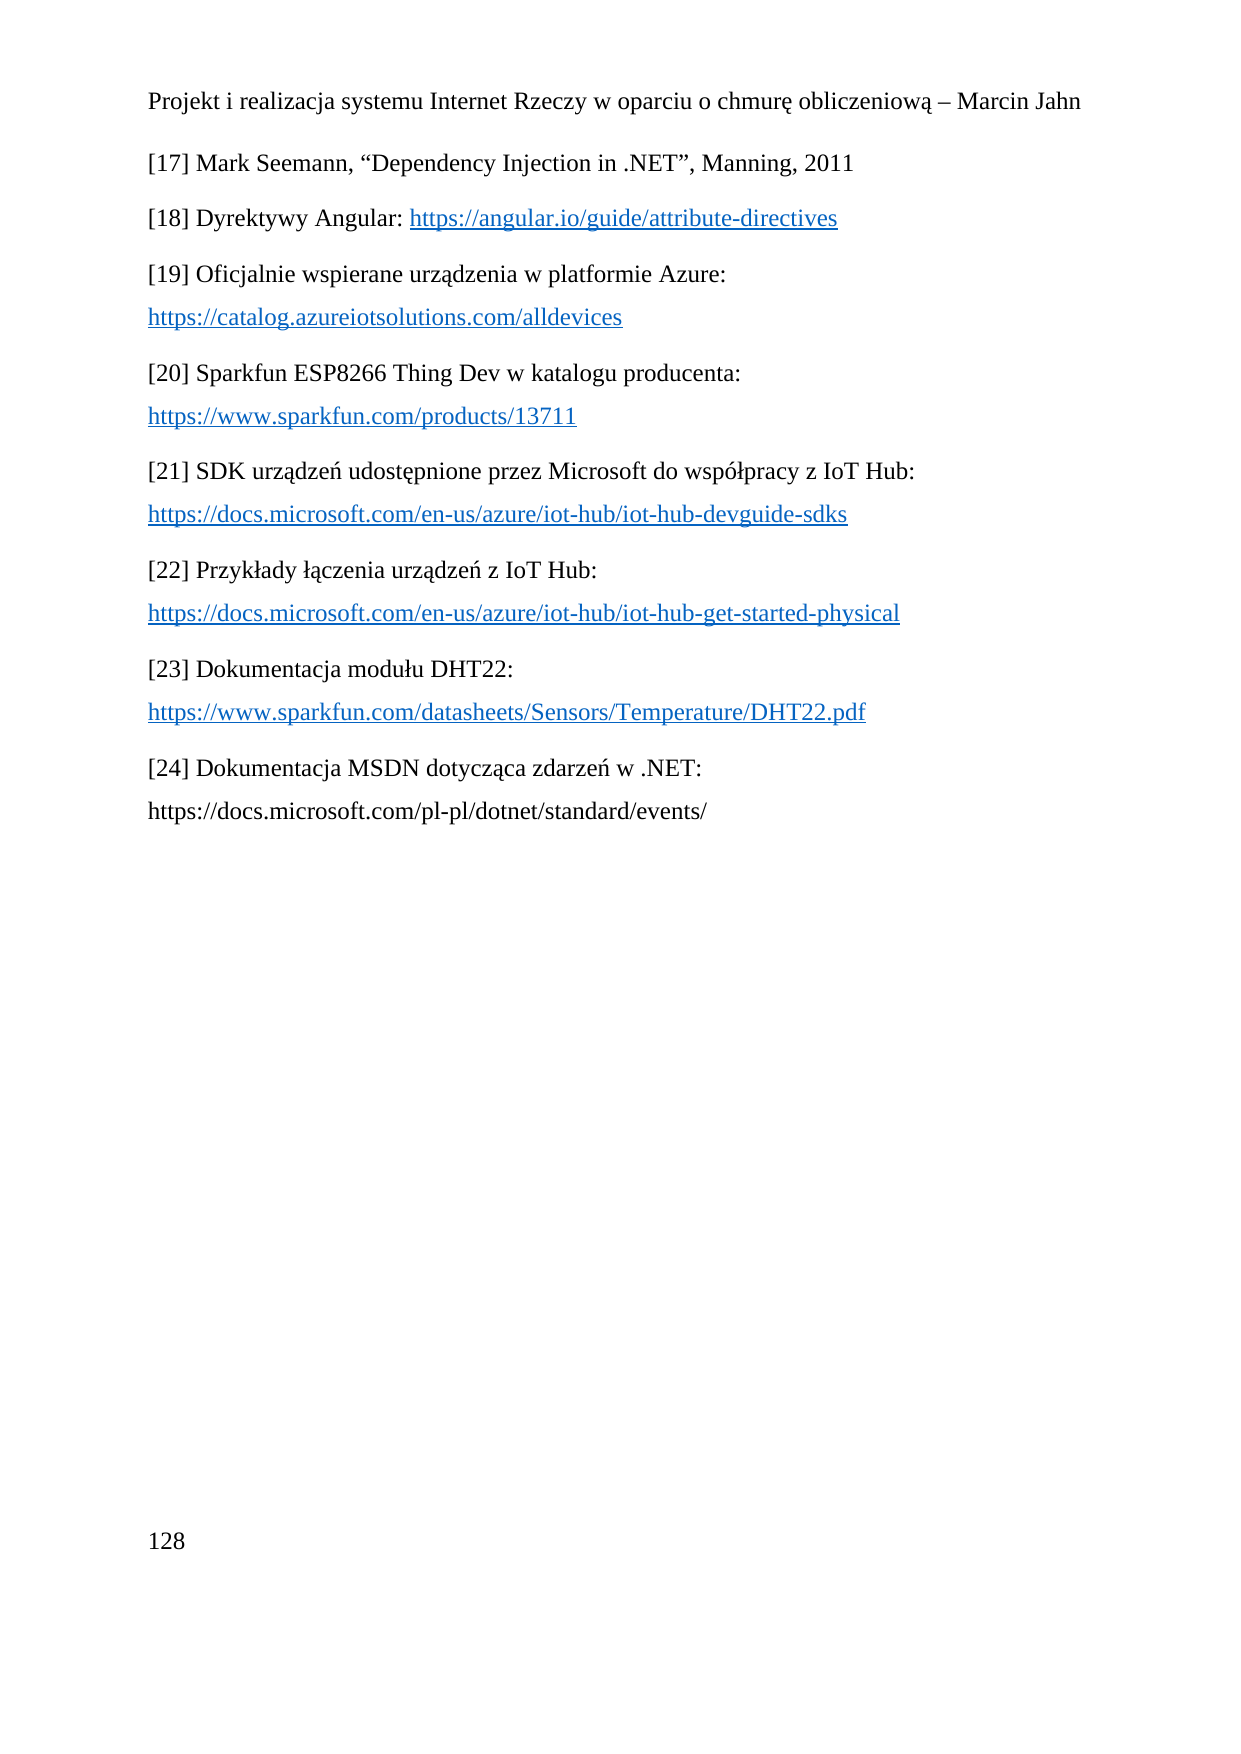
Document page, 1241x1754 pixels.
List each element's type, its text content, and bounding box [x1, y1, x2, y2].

text [24] Dokumentacja MSDN dotycząca zdarzeń w .NET: https://docs.microsoft.com/pl-pl/dotnet/standard/events/ [148, 753, 1093, 824]
text [19] Oficjalnie wspierane urządzenia w platformie Azure: https://catalog.azureiotsolutions.com/alldevices [148, 259, 1093, 331]
text [18] Dyrektywy Angular: https://angular.io/guide/attribute-directives [148, 203, 1093, 232]
text [21] SDK urządzeń udostępnione przez Microsoft do współpracy z IoT Hub: https://docs.microsoft.com/en-us/azure/iot-hub/iot-hub-devguide-sdks [148, 456, 1093, 528]
text [23] Dokumentacja modułu DHT22: https://www.sparkfun.com/datasheets/Sensors/Temperature/DHT22.pdf [148, 654, 1093, 726]
text [20] Sparkfun ESP8266 Thing Dev w katalogu producenta: https://www.sparkfun.com/products/13711 [148, 358, 1093, 429]
text [22] Przykłady łączenia urządzeń z IoT Hub: https://docs.microsoft.com/en-us/azure/iot-hub/iot-hub-get-started-physical [148, 555, 1093, 627]
text [17] Mark Seemann, “Dependency Injection in .NET”, Manning, 2011 [148, 148, 1093, 176]
